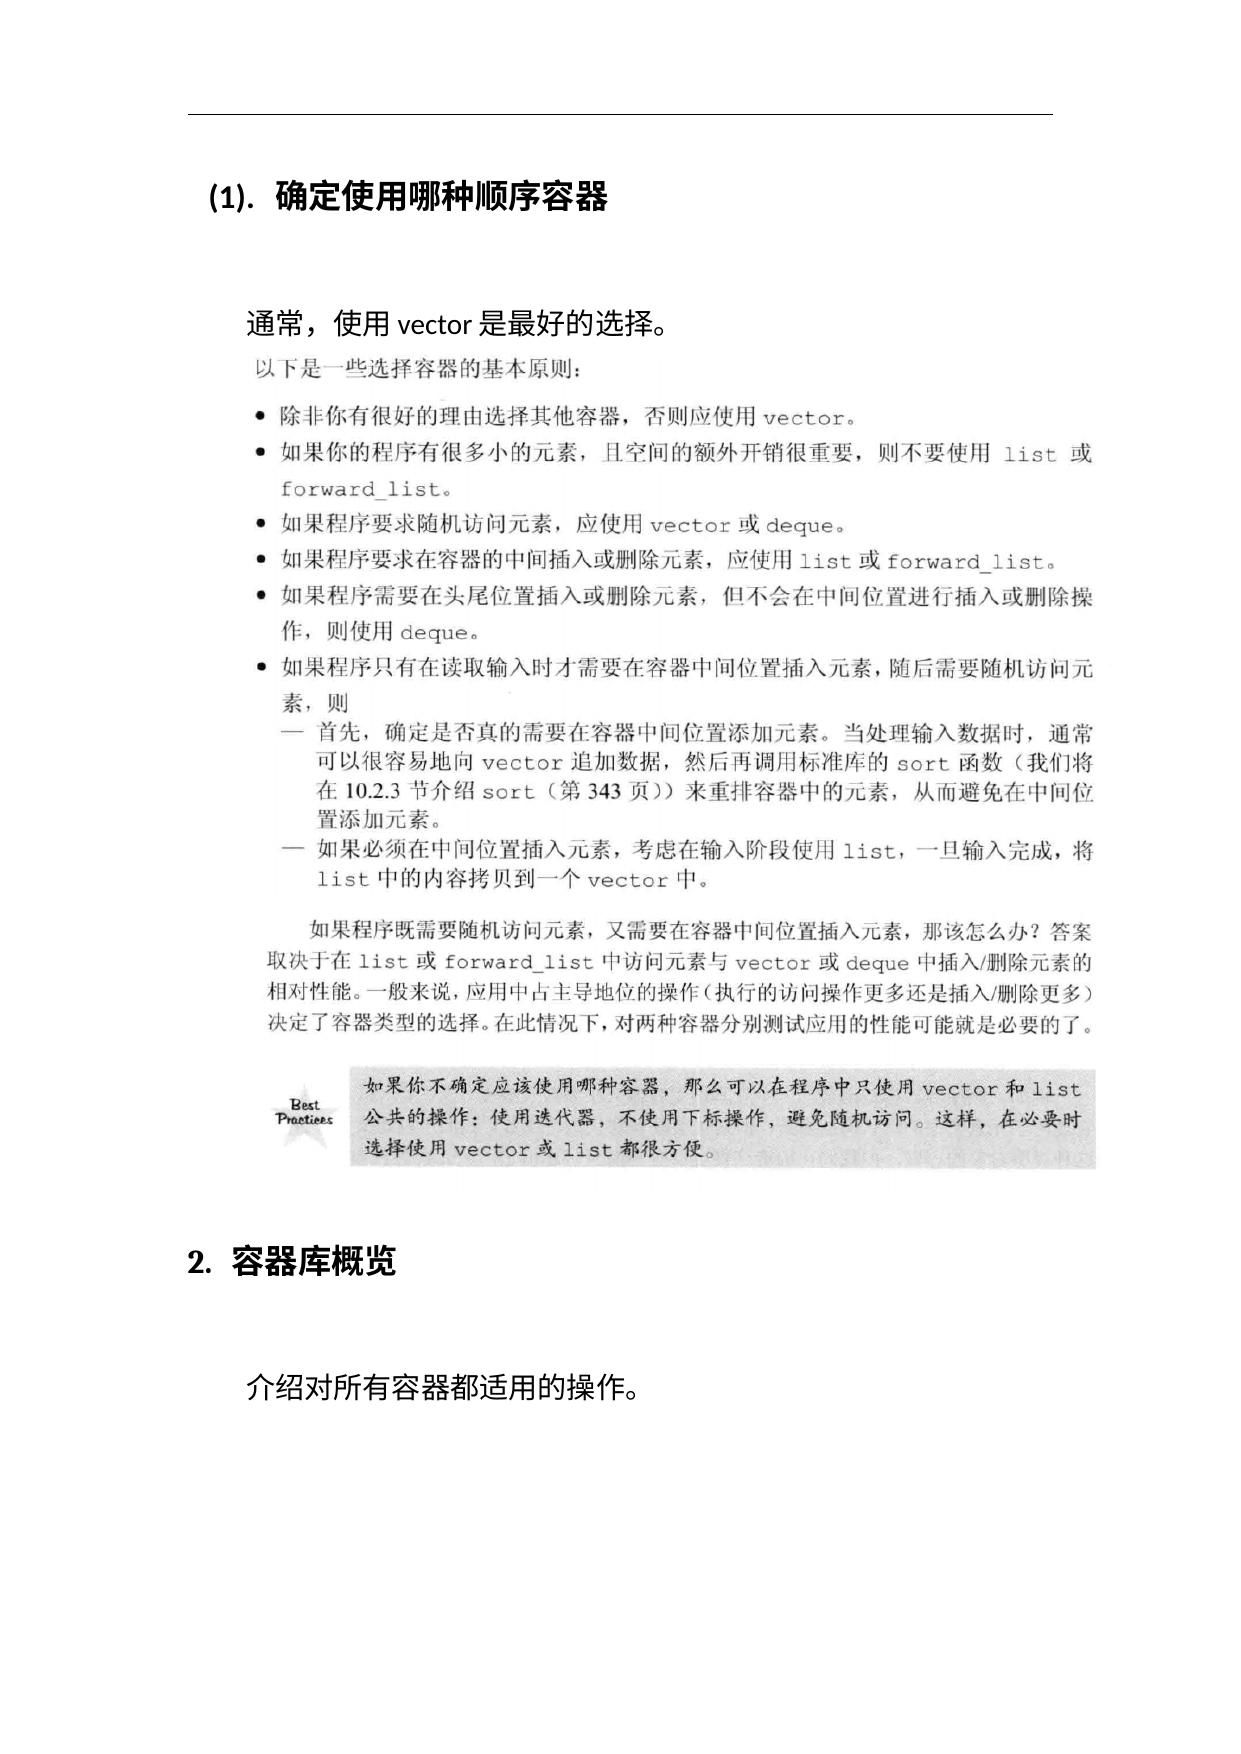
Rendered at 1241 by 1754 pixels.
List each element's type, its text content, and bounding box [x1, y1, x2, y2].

subtitle 确定使用哪种顺序容器 [208, 162, 1053, 227]
picture [245, 354, 1112, 897]
text 介绍对所有容器都适用的操作。 [187, 1353, 1053, 1418]
subtitle 容器库概览 [187, 1226, 1053, 1291]
text 通常，使用vector是最好的选择。 [187, 289, 1053, 354]
picture [245, 906, 1112, 1192]
